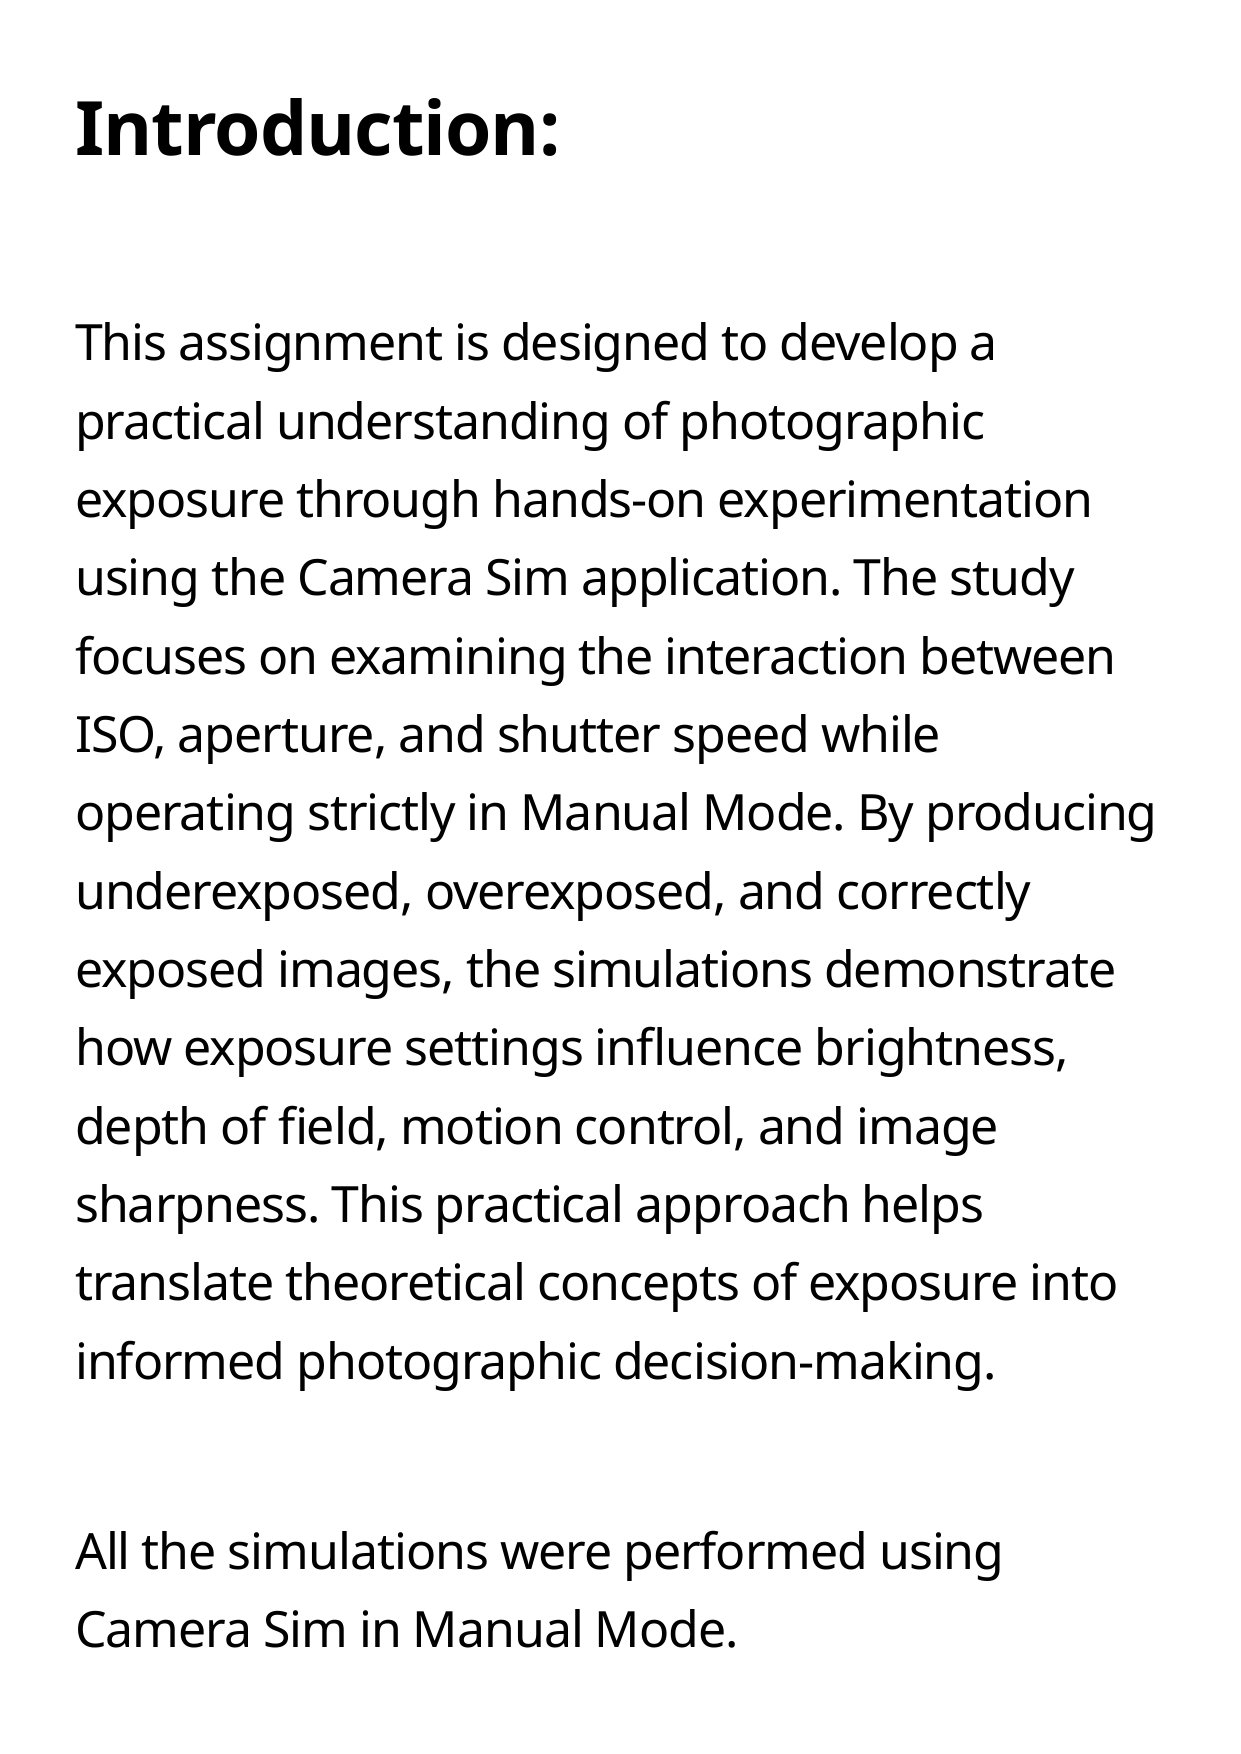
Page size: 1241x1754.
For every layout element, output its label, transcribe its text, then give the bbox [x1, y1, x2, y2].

text This assignment is designed to develop a practical understanding of photographic exposure through hands-on experimentation using the Camera Sim application. The study focuses on examining the interaction between ISO, aperture, and shutter speed while operating strictly in Manual Mode. By producing underexposed, overexposed, and correctly exposed images, the simulations demonstrate how exposure settings influence brightness, depth of field, motion control, and image sharpness. This practical approach helps translate theoretical concepts of exposure into informed photographic decision-making. [75, 307, 1165, 1394]
text All the simulations were performed using Camera Sim in Manual Mode. [75, 1516, 1165, 1662]
title Introduction: [75, 75, 1165, 177]
